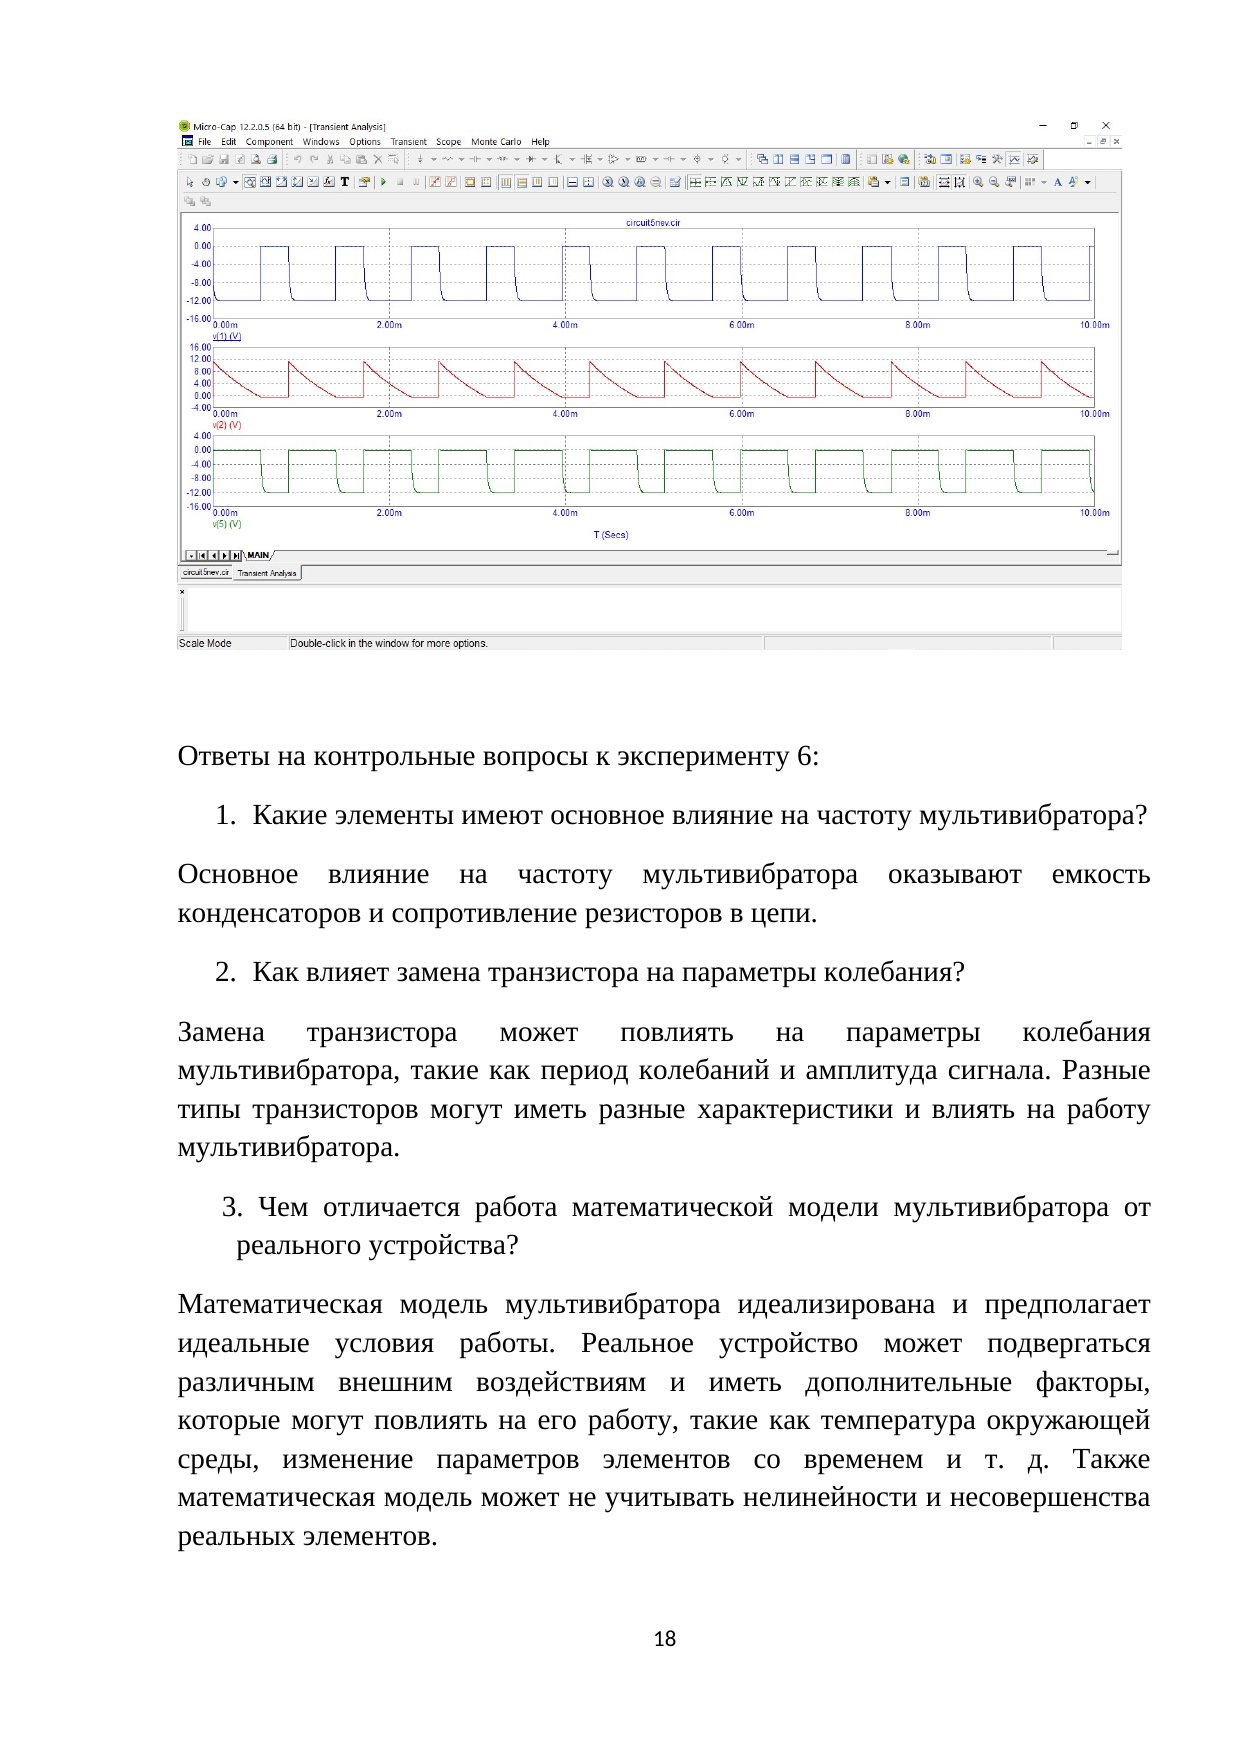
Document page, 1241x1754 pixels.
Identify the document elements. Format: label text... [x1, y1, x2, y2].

text Математическая модель мультивибратора идеализирована и предполагает идеальные условия работы. Реальное устройство может подвергаться различным внешним воздействиям и иметь дополнительные факторы, которые могут повлиять на его работу, такие как температура окружающей среды, изменение параметров элементов со временем и т. д. Также математическая модель может не учитывать нелинейности и несовершенства реальных элементов. [177, 1287, 1152, 1551]
text Ответы на контрольные вопросы к эксперименту 6: [177, 738, 1152, 771]
text Замена транзистора может повлиять на параметры колебания мультивибратора, такие как период колебаний и амплитуда сигнала. Разные типы транзисторов могут иметь разные характеристики и влиять на работу мультивибратора. [177, 1014, 1152, 1163]
list Какие элементы имеют основное влияние на частоту мультивибратора? [215, 797, 1152, 831]
list Как влияет замена транзистора на параметры колебания? [215, 954, 1152, 988]
text 3. Чем отличается работа математической модели мультивибратора от реального устройства? [222, 1189, 1152, 1261]
text Основное влияние на частоту мультивибратора оказывают емкость конденсаторов и сопротивление резисторов в цепи. [177, 856, 1152, 928]
picture [177, 118, 1123, 650]
